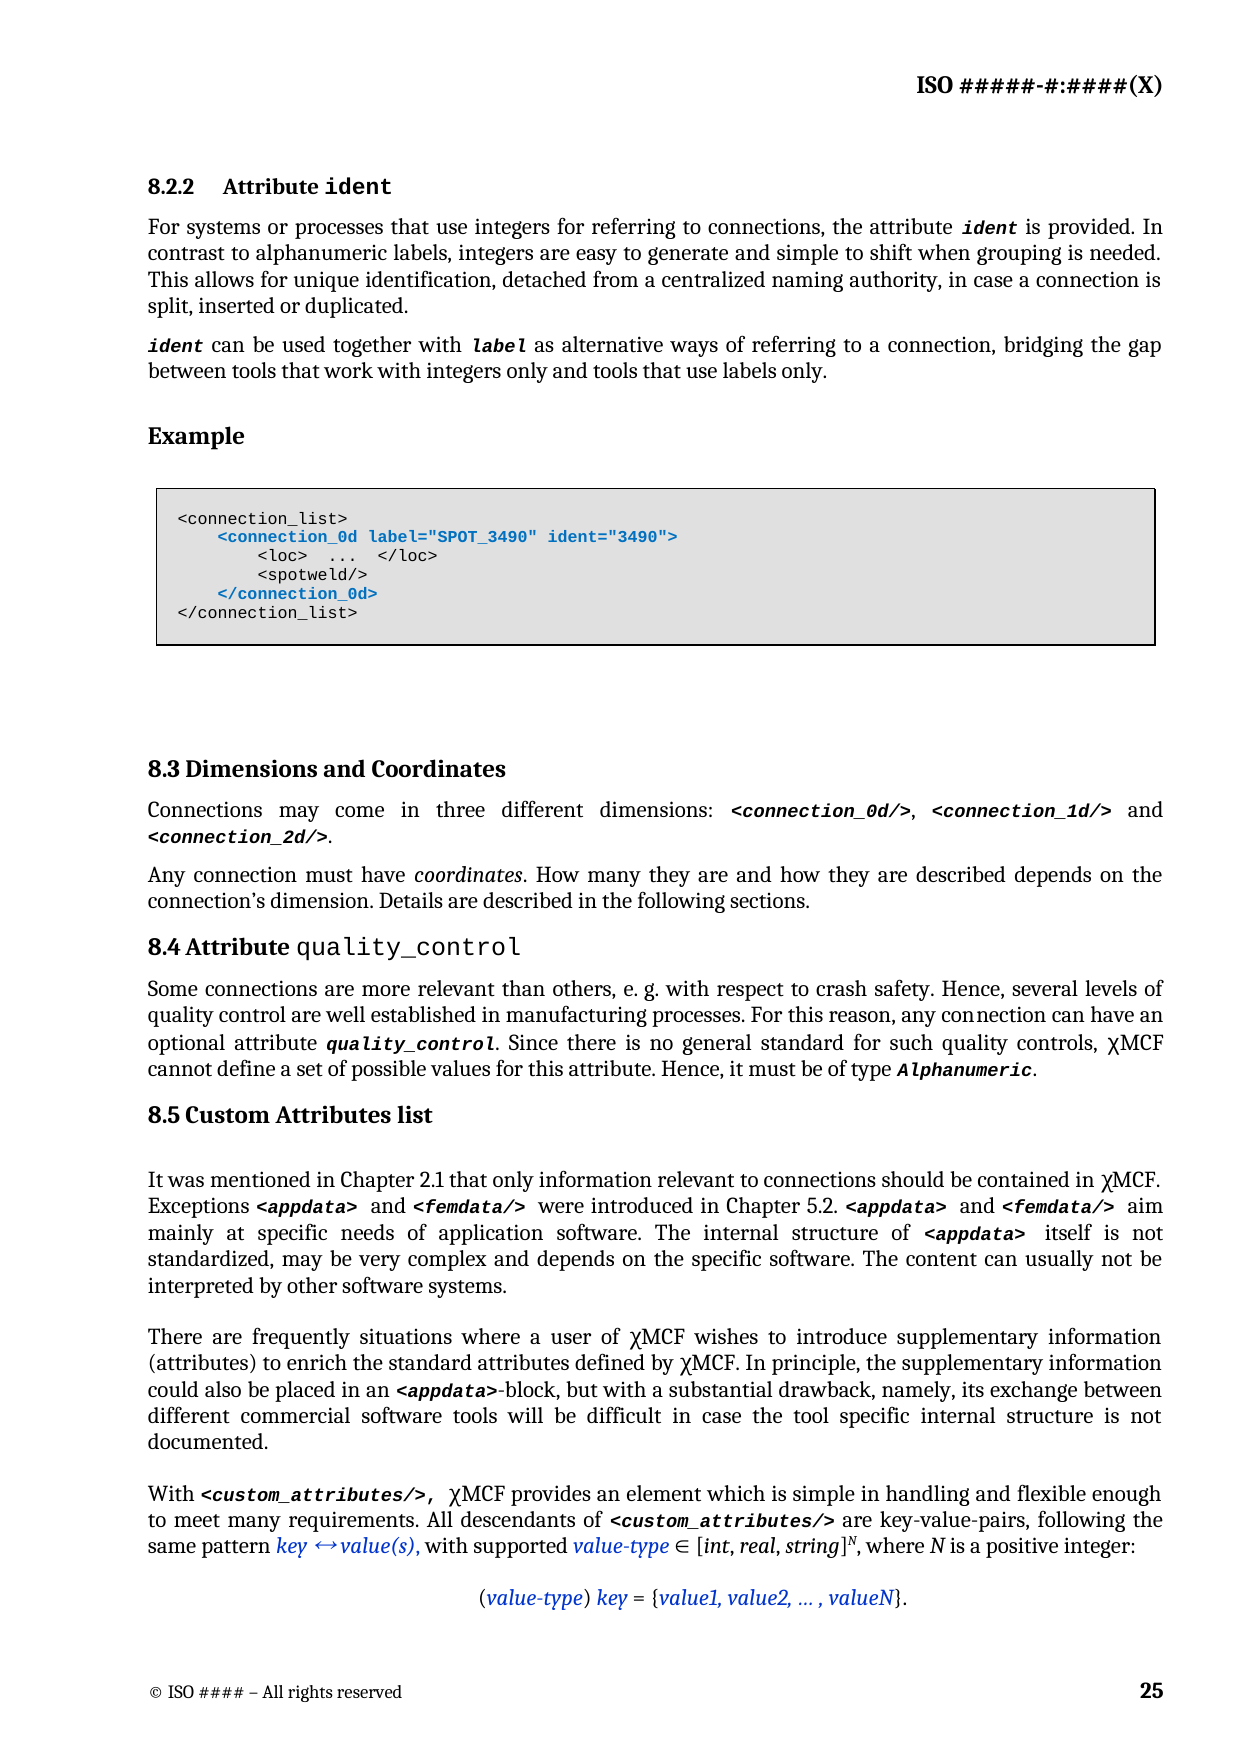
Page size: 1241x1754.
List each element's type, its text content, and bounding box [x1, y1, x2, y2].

text For systems or processes that use integers for referring to connections, the attribute ident is provided. In contrast to alphanumeric labels, integers are easy to generate and simple to shift when grouping is needed. This allows for unique identification, detached from a centralized naming authority, in case a connection is split, inserted or duplicated. [148, 214, 1163, 319]
subtitle Attribute ident [148, 174, 1163, 201]
text Connections may come in three different dimensions: <connection_0d/>, <connection_1d/> and <connection_2d/>. [148, 797, 1163, 849]
subtitle Dimensions and Coordinates [148, 755, 1163, 784]
text ident can be used together with label as alternative ways of referring to a connection, bridging the gap between tools that work with integers only and tools that use labels only. [148, 332, 1163, 384]
text There are frequently situations where a user of χMCF wishes to introduce supplementary information (attributes) to enrich the standard attributes defined by χMCF. In principle, the supplementary information could also be placed in an <appdata>-block, but with a substantial drawback, namely, its exchange between different commercial software tools will be difficult in case the tool specific internal structure is not documented. [148, 1324, 1163, 1456]
text With <custom_attributes/>, χMCF provides an element which is simple in handling and flexible enough to meet many requirements. All descendants of <custom_attributes/> are key-value-pairs, following the same pattern key value(s), with supported value-type [int, real, string]N, where N is a positive integer: [148, 1481, 1163, 1559]
text <spotweld/> [157, 564, 1154, 582]
text </connection_0d> [157, 582, 1154, 601]
text Some connections are more relevant than others, e. g. with respect to crash safety. Hence, several levels of quality control are well established in manufacturing processes. For this reason, any connection can have an optional attribute quality_control. Since there is no general standard for such quality controls, χMCF cannot define a set of possible values for this attribute. Hence, it must be of type Alphanumeric. [148, 976, 1163, 1082]
text <connection_0d label="SPOT_3490" ident="3490"> [157, 526, 1154, 545]
text (value-type) key = {value1, value2, … , valueN}. [148, 1584, 1163, 1611]
text </connection_list> [157, 601, 1154, 620]
subtitle Custom Attributes list [148, 1101, 1163, 1129]
text <connection_list> [157, 507, 1154, 526]
text Any connection must have coordinates. How many they are and how they are described depends on the connection’s dimension. Details are described in the following sections. [148, 862, 1163, 914]
subtitle Attribute quality_control [148, 933, 1163, 963]
text <loc> ... </loc> [157, 545, 1154, 564]
text It was mentioned in Chapter 2.1 that only information relevant to connections should be contained in χMCF. Exceptions <appdata> and <femdata/> were introduced in Chapter 5.2. <appdata> and <femdata/> aim mainly at specific needs of application software. The internal structure of <appdata> itself is not standardized, may be very complex and depends on the specific software. The content can usually not be interpreted by other software systems. [148, 1167, 1163, 1299]
text Example [148, 422, 1163, 451]
